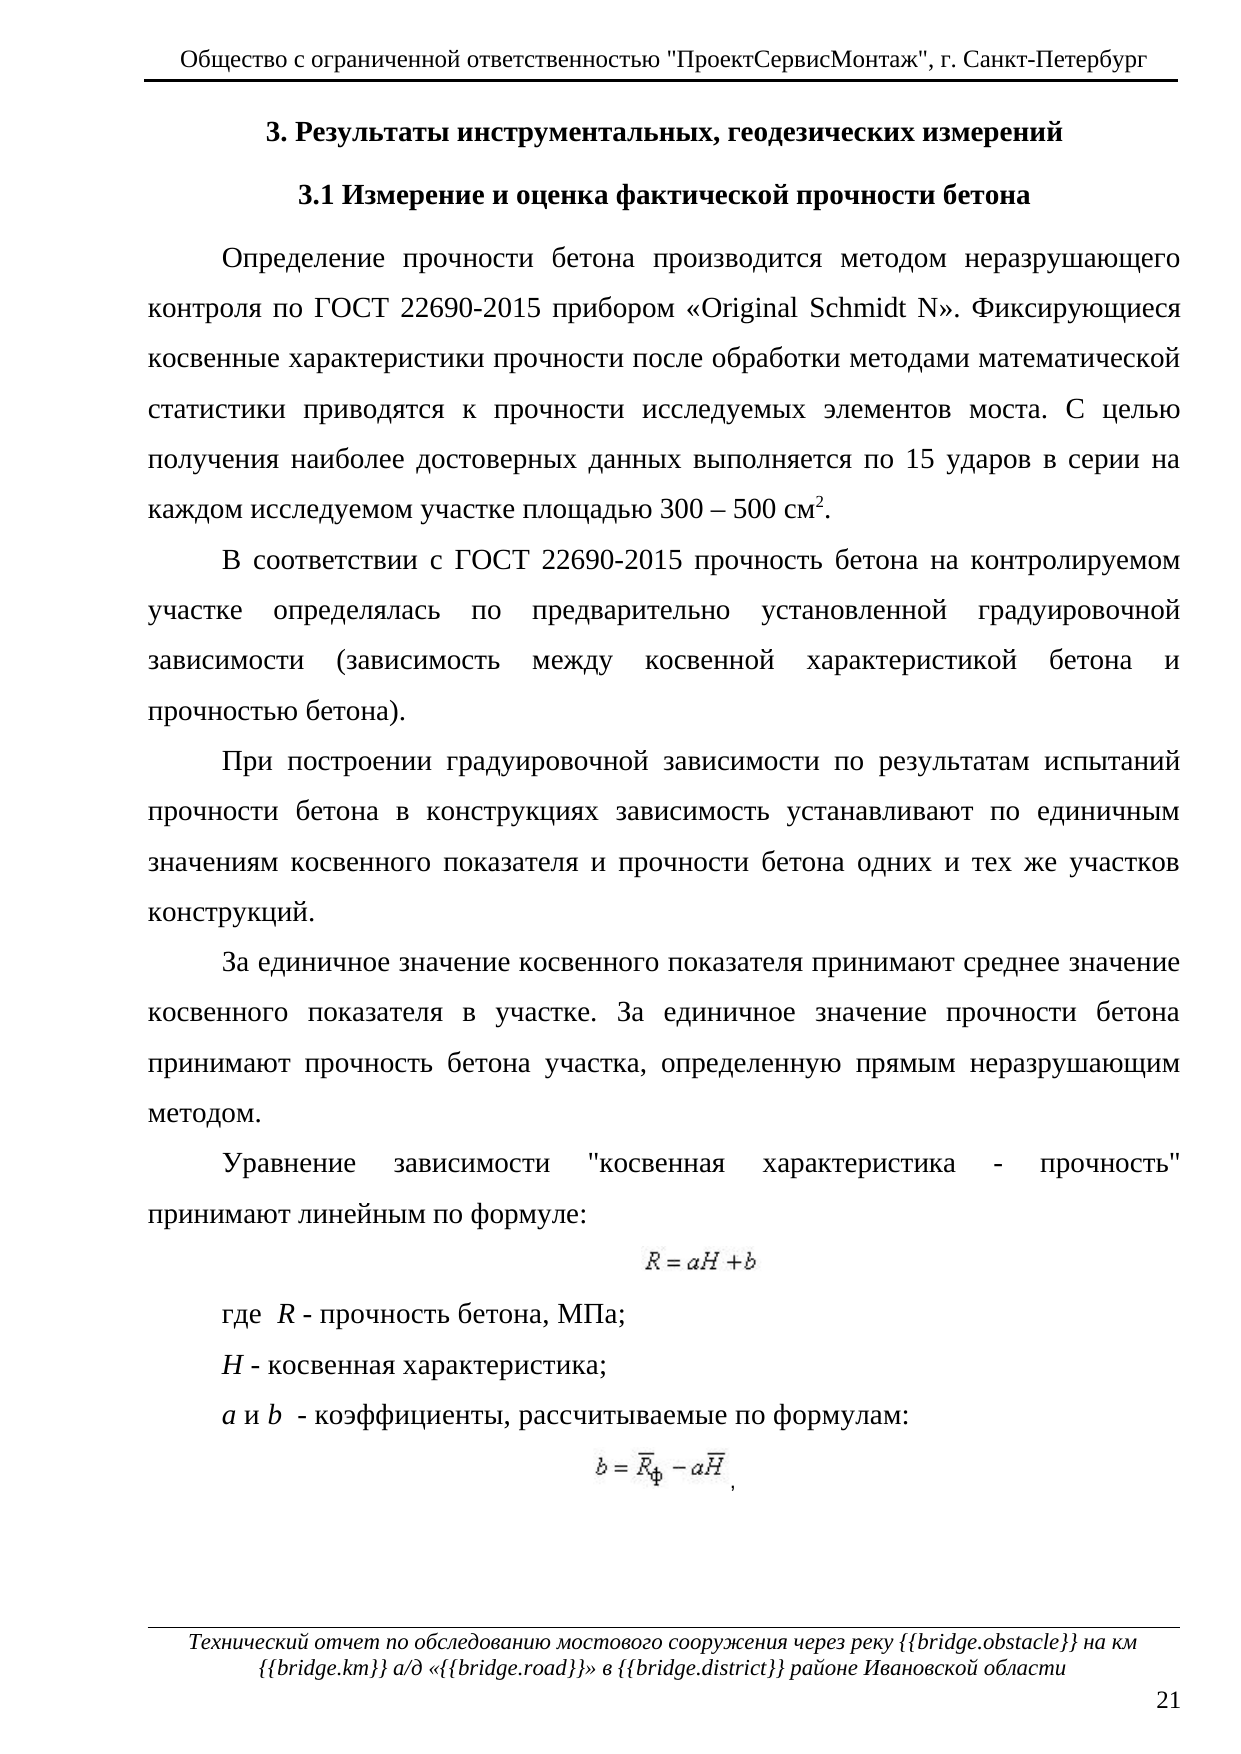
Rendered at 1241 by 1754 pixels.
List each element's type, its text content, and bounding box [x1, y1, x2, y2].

picture [593, 1447, 730, 1489]
picture [641, 1246, 762, 1276]
text H - косвенная характеристика; [148, 1347, 1181, 1380]
text При построении градуировочной зависимости по результатам испытаний прочности бетона в конструкциях зависимость устанавливают по единичным значениям косвенного показателя и прочности бетона одних и тех же участков конструкций. [148, 743, 1181, 927]
text Определение прочности бетона производится методом неразрушающего контроля по ГОСТ 22690-2015 прибором «Original Schmidt N». Фиксирующиеся косвенные характеристики прочности после обработки методами математической статистики приводятся к прочности исследуемых элементов моста. С целью получения наиболее достоверных данных выполняется по 15 ударов в серии на каждом исследуемом участке площадью 300 – 500 см2. [148, 240, 1181, 525]
text За единичное значение косвенного показателя принимают среднее значение косвенного показателя в участке. За единичное значение прочности бетона принимают прочность бетона участка, определенную прямым неразрушающим методом. [148, 944, 1181, 1129]
text В соответствии с ГОСТ 22690-2015 прочность бетона на контролируемом участке определялась по предварительно установленной градуировочной зависимости (зависимость между косвенной характеристикой бетона и прочностью бетона). [148, 542, 1181, 726]
text Уравнение зависимости "косвенная характеристика - прочность" принимают линейным по формуле: [148, 1146, 1181, 1229]
text где R - прочность бетона, МПа; [148, 1296, 1181, 1330]
list 3.1 Измерение и оценка фактической прочности бетона [148, 177, 1181, 211]
text , [148, 1447, 1181, 1493]
text 3. Результаты инструментальных, геодезических измерений [148, 114, 1181, 148]
text a и b - коэффициенты, рассчитываемые по формулам: [148, 1397, 1181, 1431]
